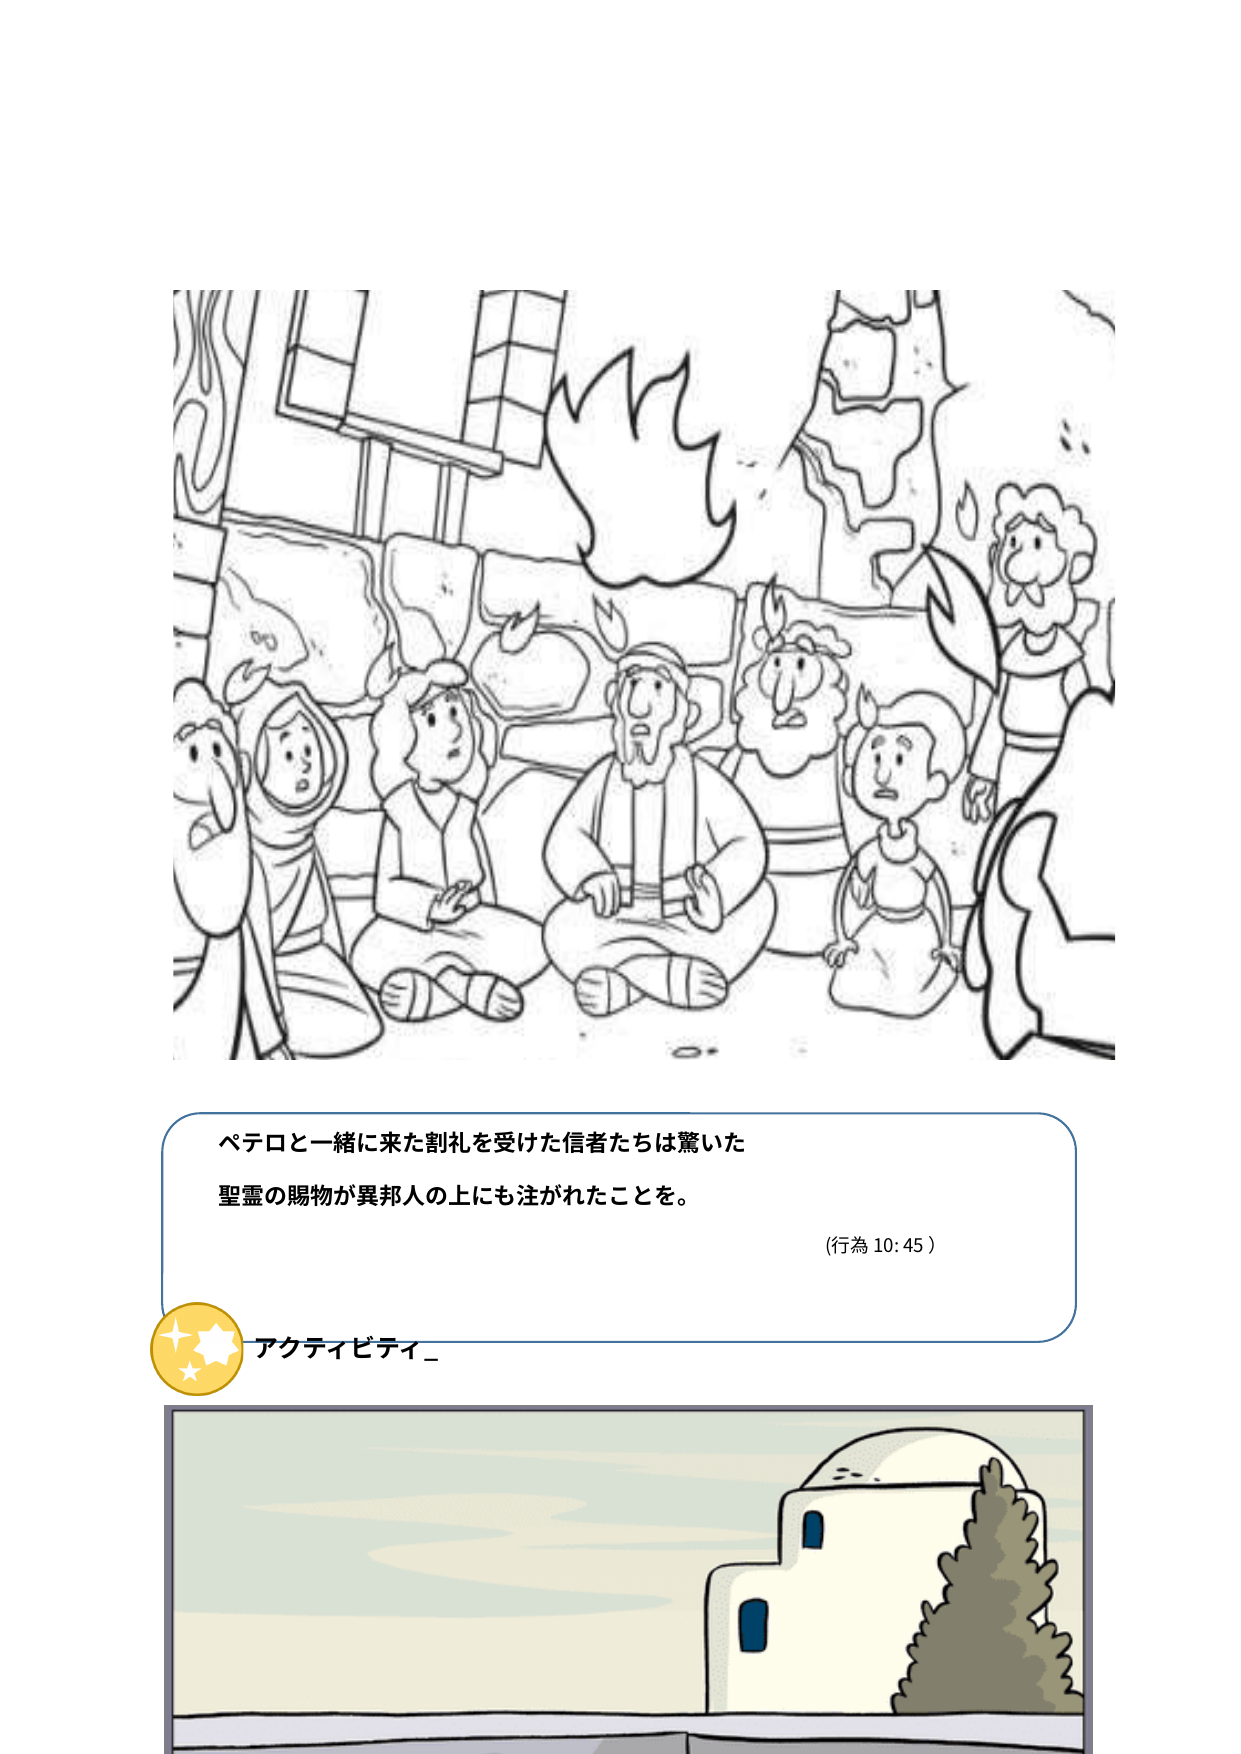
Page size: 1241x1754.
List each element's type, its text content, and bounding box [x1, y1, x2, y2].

picture [173, 290, 1116, 1060]
text (行為 10: 45 ） [150, 1230, 1090, 1257]
text ペテロと一緒に来た割礼を受けた信者たちは驚いた [150, 1125, 1090, 1158]
text 聖霊の賜物が異邦人の上にも注がれたことを。 [150, 1178, 1090, 1211]
picture [166, 1406, 1091, 1754]
text アクティビティ_ [244, 1329, 1090, 1365]
picture [150, 1302, 244, 1396]
